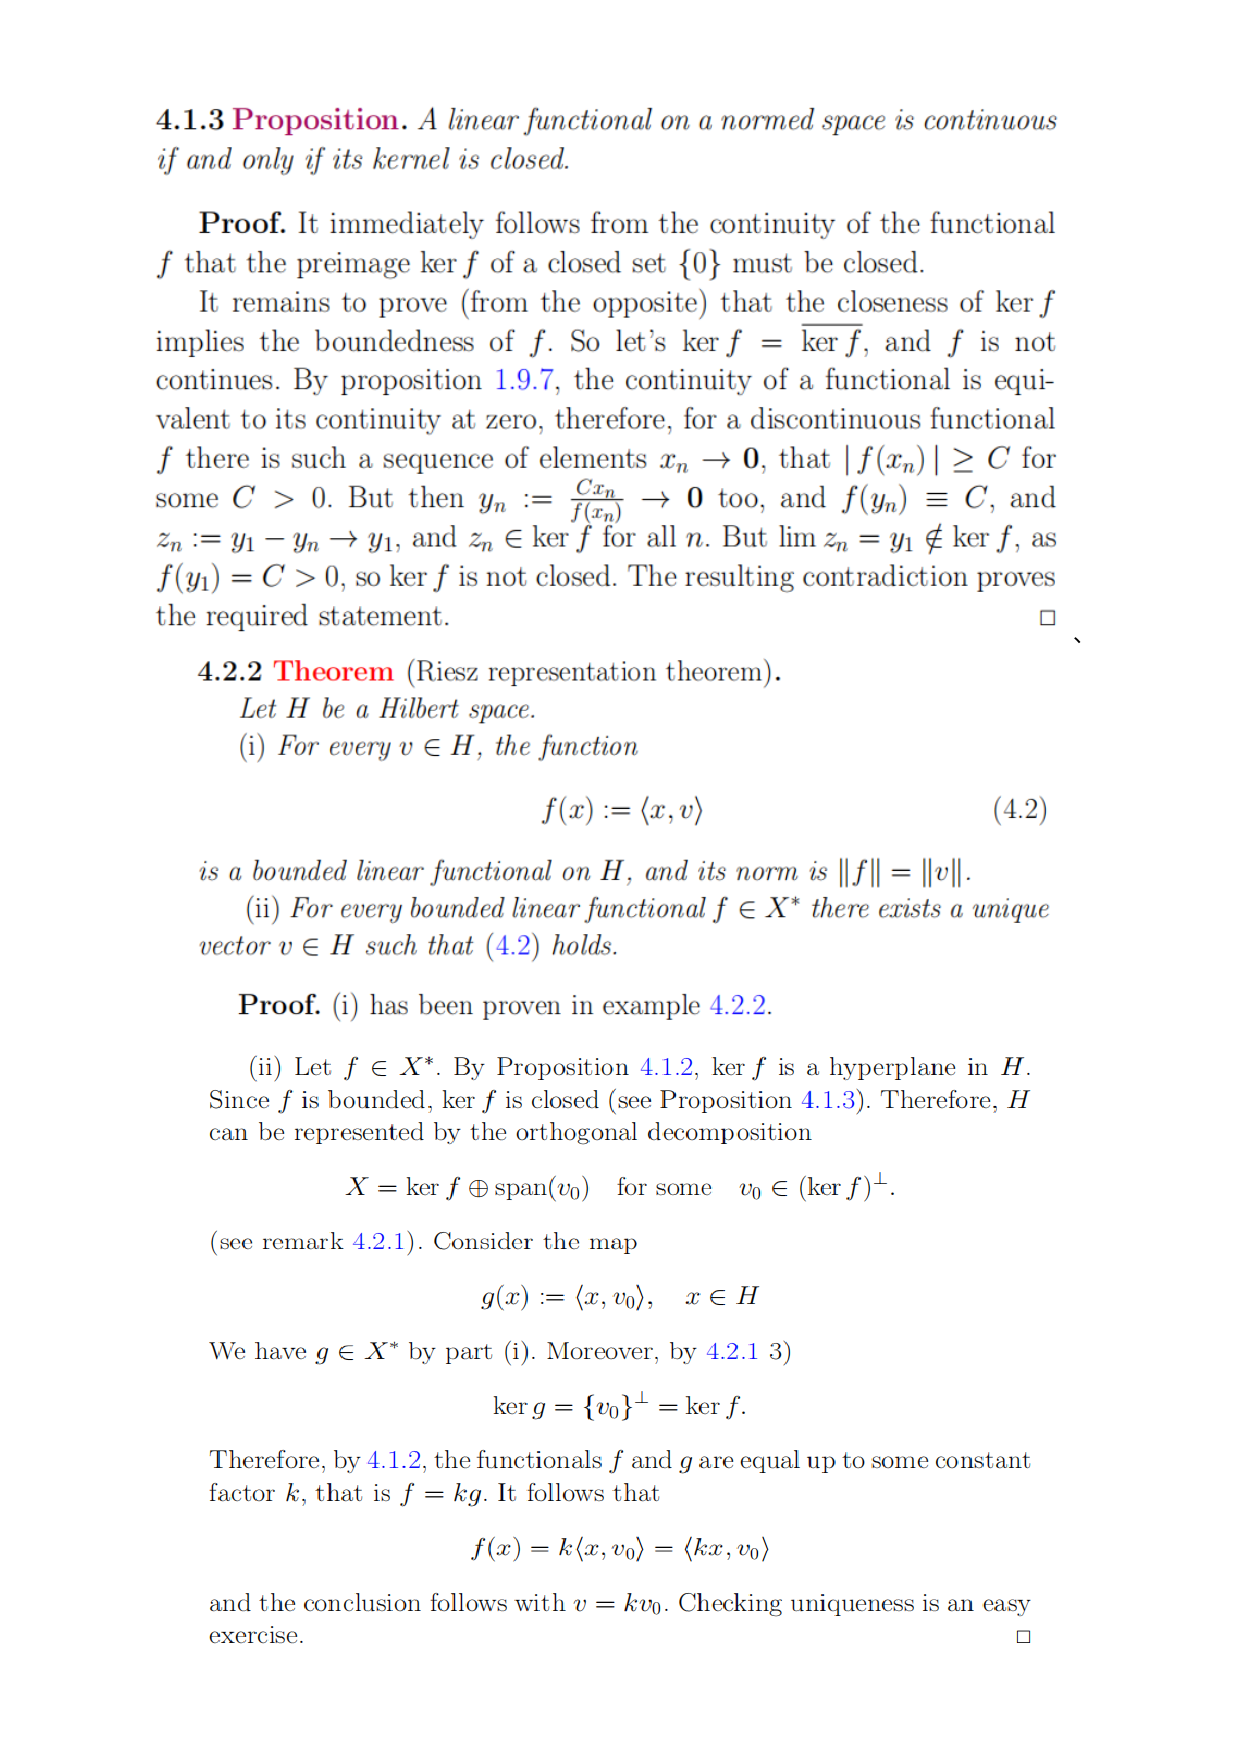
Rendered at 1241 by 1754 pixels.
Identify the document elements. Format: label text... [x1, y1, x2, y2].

picture [176, 649, 1064, 1030]
picture [195, 1039, 1045, 1653]
picture [145, 97, 1074, 642]
